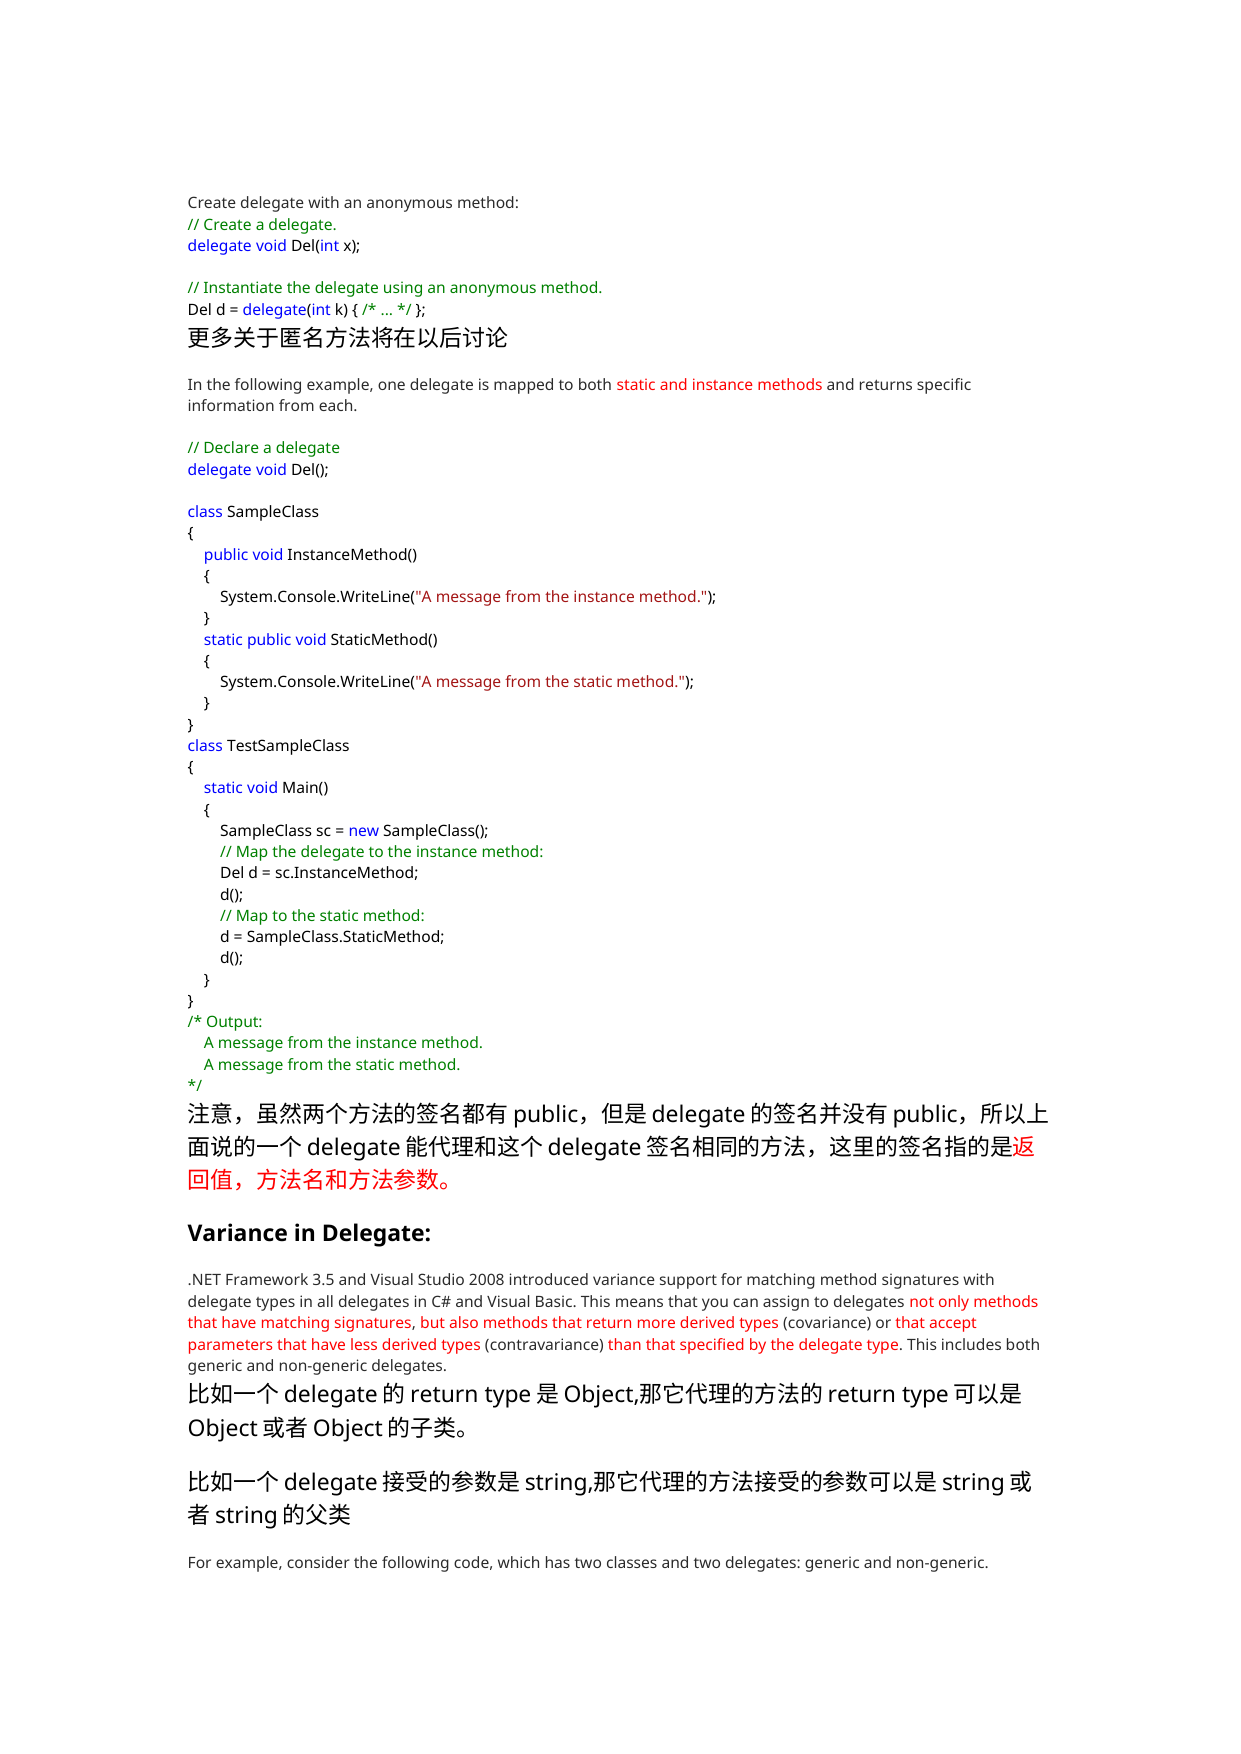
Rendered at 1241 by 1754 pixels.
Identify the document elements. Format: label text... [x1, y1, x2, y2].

text } [187, 713, 1053, 734]
text For example, consider the following code, which has two classes and two delegates: generic and non-generic. [187, 1551, 1053, 1573]
text } [187, 607, 1053, 628]
text { [187, 798, 1053, 819]
text Del d = delegate(int k) { /* ... */ }; [187, 298, 1053, 319]
text d = SampleClass.StaticMethod; [187, 926, 1053, 947]
text } [187, 989, 1053, 1011]
text } [187, 692, 1053, 713]
text System.Console.WriteLine("A message from the instance method."); [187, 586, 1053, 607]
text 比如一个delegate的return type是Object,那它代理的方法的return type可以是Object或者Object的子类。 [187, 1376, 1053, 1443]
text 注意，虽然两个方法的签名都有public，但是delegate的签名并没有public，所以上面说的一个delegate能代理和这个delegate签名相同的方法，这里的签名指的是返回值，方法名和方法参数。 [187, 1096, 1053, 1196]
text 更多关于匿名方法将在以后讨论 [187, 319, 1053, 353]
text class SampleClass [187, 501, 1053, 522]
text delegate void Del(); [187, 458, 1053, 479]
text // Map to the static method: [187, 904, 1053, 926]
text // Declare a delegate [187, 437, 1053, 458]
text class TestSampleClass [187, 734, 1053, 756]
text 比如一个delegate接受的参数是string,那它代理的方法接受的参数可以是string或者string的父类 [187, 1464, 1053, 1531]
text In the following example, one delegate is mapped to both static and instance methods and returns specific information from each. [187, 374, 1053, 416]
text } [187, 968, 1053, 989]
text static void Main() [187, 777, 1053, 798]
text { [187, 522, 1053, 543]
text */ [187, 1074, 1053, 1096]
text // Map the delegate to the instance method: [187, 841, 1053, 862]
text static public void StaticMethod() [187, 628, 1053, 649]
text { [187, 564, 1053, 586]
text delegate void Del(int x); [187, 234, 1053, 256]
text { [187, 756, 1053, 777]
text d(); [187, 947, 1053, 968]
text // Instantiate the delegate using an anonymous method. [187, 277, 1053, 298]
text .NET Framework 3.5 and Visual Studio 2008 introduced variance support for matching method signatures with delegate types in all delegates in C# and Visual Basic. This means that you can assign to delegates not only methods that have matching signatures, but also methods that return more derived types (covariance) or that accept parameters that have less derived types (contravariance) than that specified by the delegate type. This includes both generic and non-generic delegates. [187, 1268, 1053, 1376]
text SampleClass sc = new SampleClass(); [187, 819, 1053, 841]
text { [187, 649, 1053, 671]
text d(); [187, 883, 1053, 904]
text Variance in Delegate: [187, 1216, 1053, 1248]
text A message from the static method. [187, 1053, 1053, 1074]
text public void InstanceMethod() [187, 543, 1053, 564]
text A message from the instance method. [187, 1032, 1053, 1053]
text Del d = sc.InstanceMethod; [187, 862, 1053, 883]
text // Create a delegate. [187, 213, 1053, 234]
text /* Output: [187, 1011, 1053, 1032]
text Create delegate with an anonymous method: [187, 192, 1053, 213]
text System.Console.WriteLine("A message from the static method."); [187, 671, 1053, 692]
